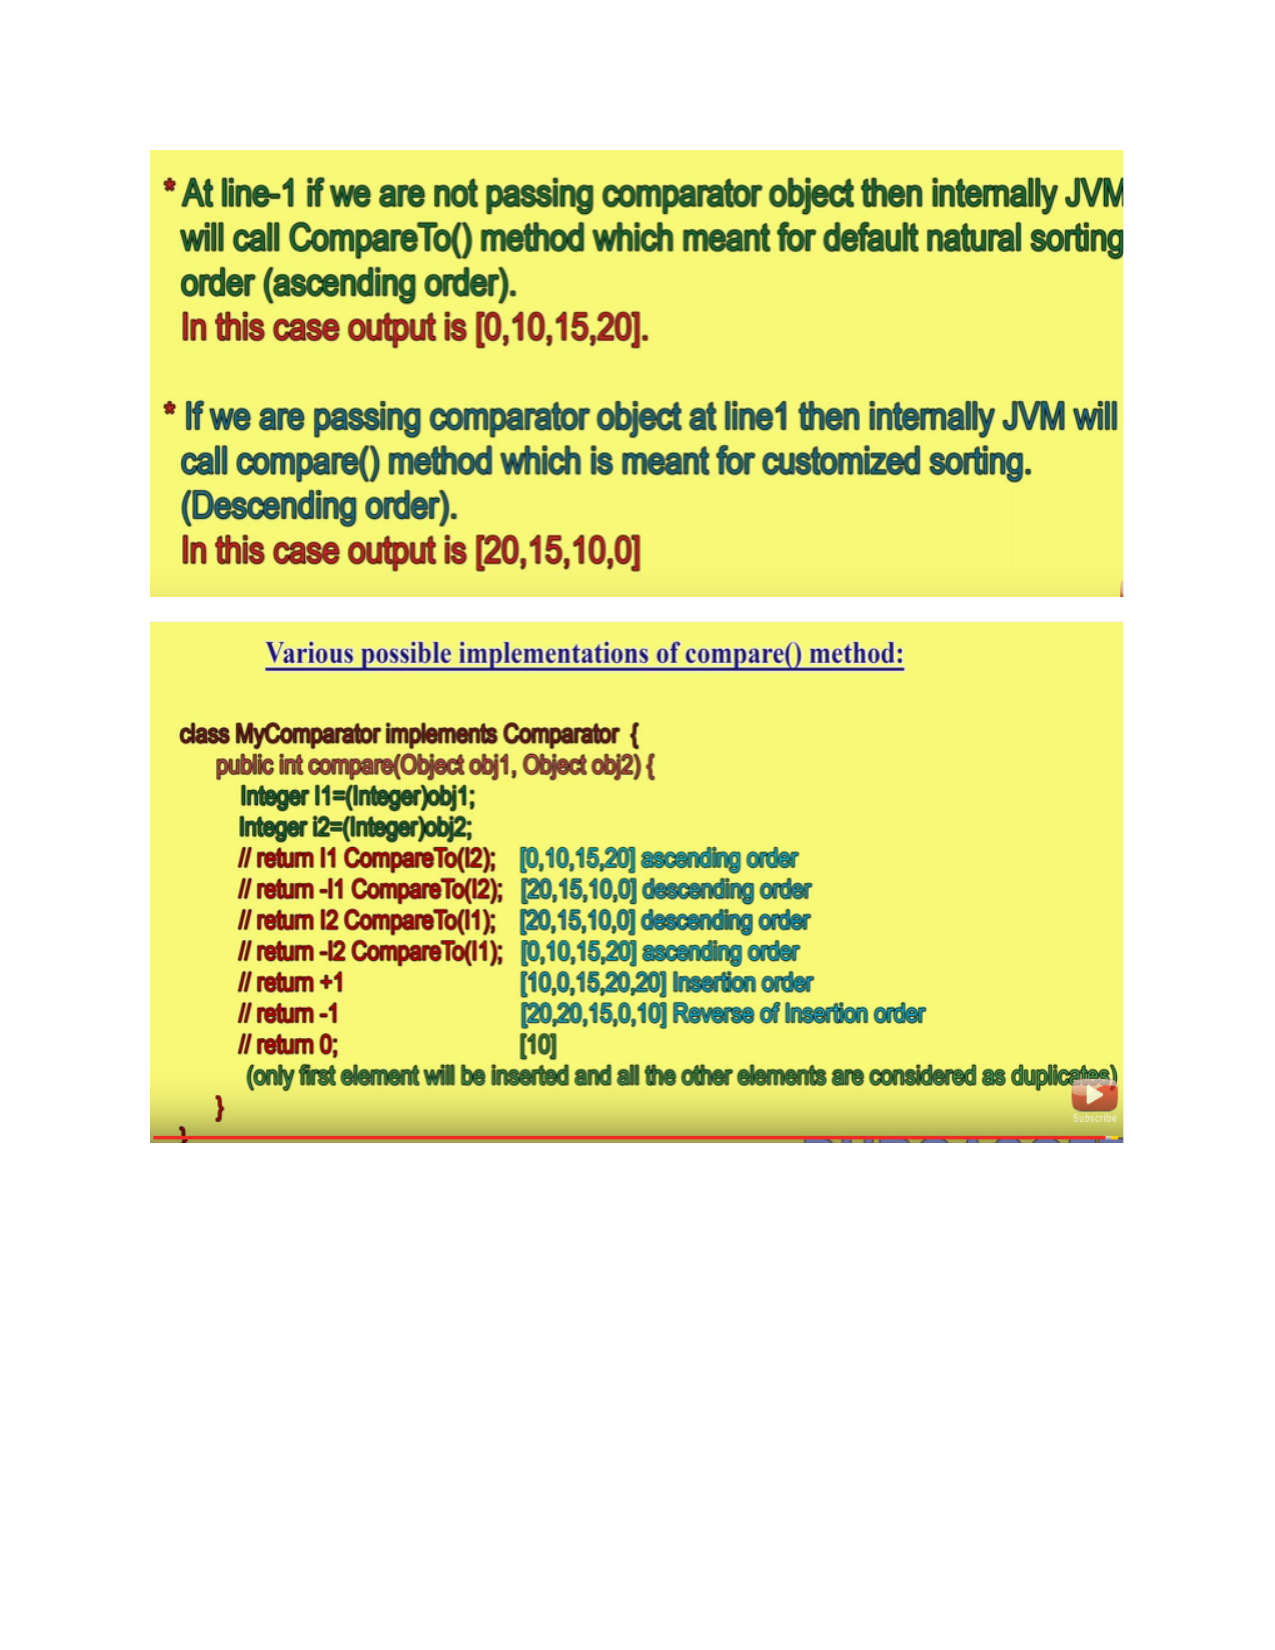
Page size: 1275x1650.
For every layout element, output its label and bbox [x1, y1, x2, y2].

picture [150, 621, 1124, 1143]
picture [150, 150, 1124, 597]
